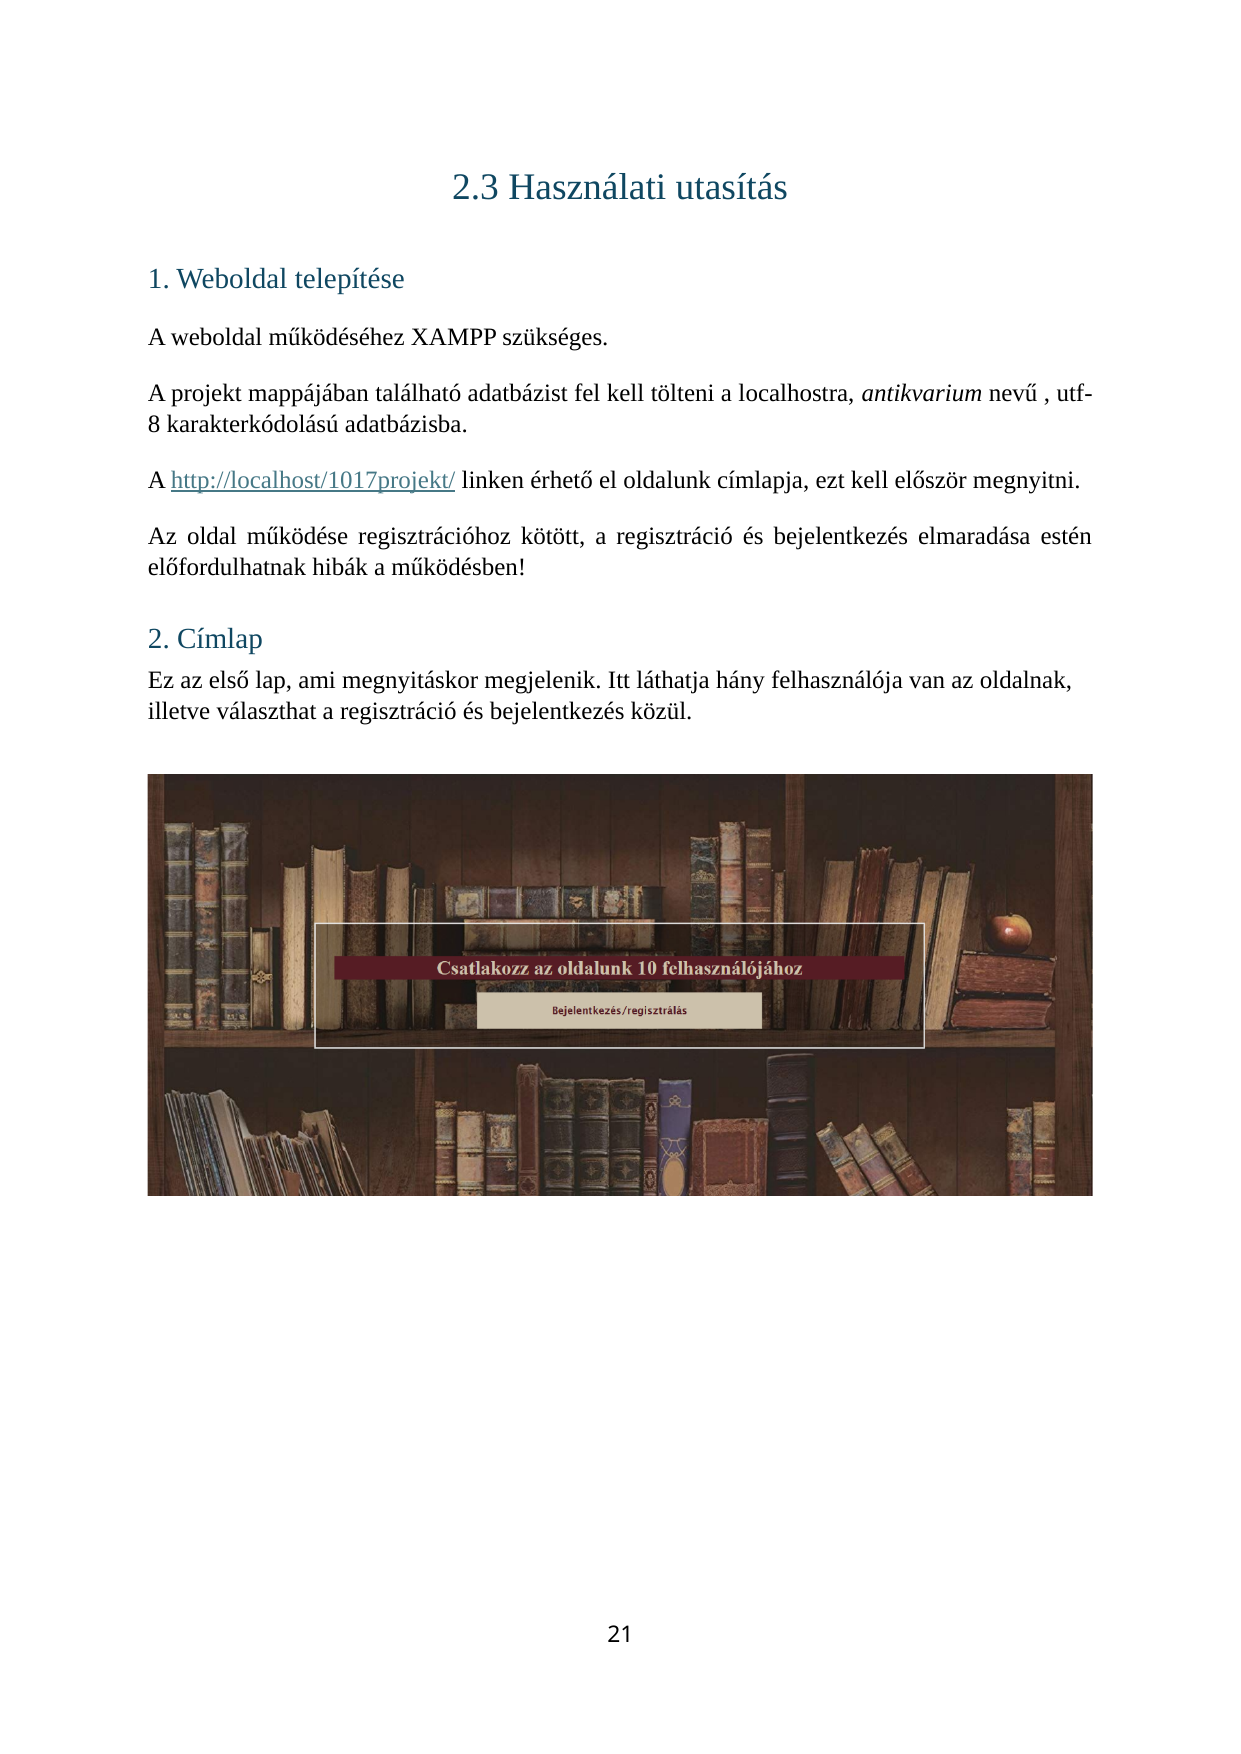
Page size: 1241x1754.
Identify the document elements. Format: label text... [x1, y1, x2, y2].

subtitle 2.3 Használati utasítás [148, 164, 1093, 207]
subtitle 2. Címlap [148, 621, 1093, 654]
text Ez az első lap, ami megnyitáskor megjelenik. Itt láthatja hány felhasználója van az oldalnak, illetve választhat a regisztráció és bejelentkezés közül. [148, 665, 1093, 725]
text A http://localhost/1017projekt/ linken érhető el oldalunk címlapja, ezt kell először megnyitni. [148, 465, 1093, 494]
text A weboldal működéséhez XAMPP szükséges. [148, 322, 1093, 351]
text Az oldal működése regisztrációhoz kötött, a regisztráció és bejelentkezés elmaradása estén előfordulhatnak hibák a működésben! [148, 521, 1093, 581]
text A projekt mappájában található adatbázist fel kell tölteni a localhostra, antikvarium nevű , utf-8 karakterkódolású adatbázisba. [148, 378, 1093, 438]
picture [147, 774, 1093, 1196]
subtitle 1. Weboldal telepítése [148, 261, 1093, 294]
